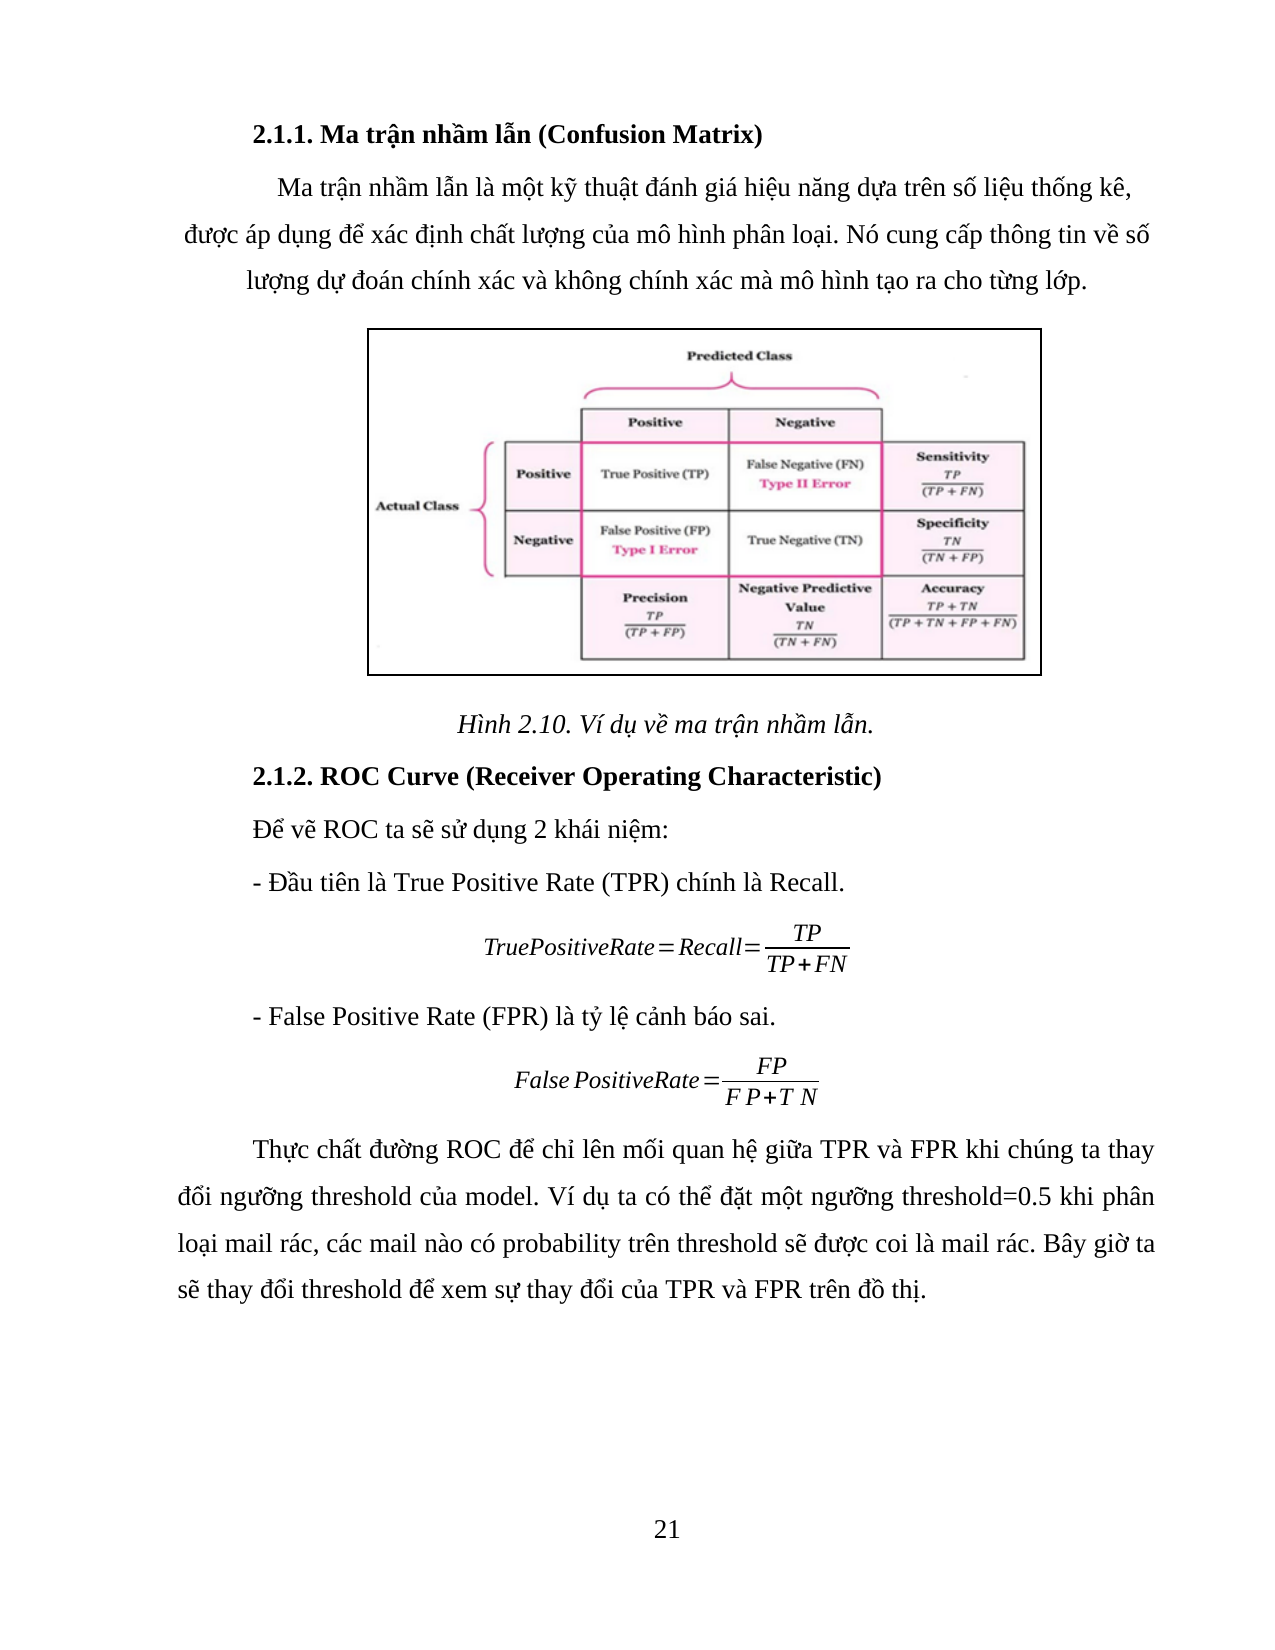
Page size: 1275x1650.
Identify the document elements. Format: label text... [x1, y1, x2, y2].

picture [369, 330, 1040, 674]
subtitle Ma trận nhầm lẫn (Confusion Matrix) [252, 118, 1157, 149]
subtitle - False Positive Rate (FPR) là tỷ lệ cảnh báo sai. [177, 1000, 1157, 1031]
subtitle Thực chất đường ROC để chỉ lên mối quan hệ giữa TPR và FPR khi chúng ta thay đổi ngưỡng threshold của model. Ví dụ ta có thể đặt một ngưỡng threshold=0.5 khi phân loại mail rác, các mail nào có probability trên threshold sẽ được coi là mail rác. Bây giờ ta sẽ thay đổi threshold để xem sự thay đổi của TPR và FPR trên đồ thị. [177, 1133, 1157, 1304]
subtitle Để vẽ ROC ta sẽ sử dụng 2 khái niệm: [177, 813, 1157, 844]
text Hình 2.10. Ví dụ về ma trận nhầm lẫn. [177, 708, 1157, 739]
subtitle ROC Curve (Receiver Operating Characteristic) [252, 760, 1157, 791]
subtitle - Đầu tiên là True Positive Rate (TPR) chính là Recall. [177, 866, 1157, 897]
text Ma trận nhầm lẫn là một kỹ thuật đánh giá hiệu năng dựa trên số liệu thống kê, được áp dụng để xác định chất lượng của mô hình phân loại. Nó cung cấp thông tin về số lượng dự đoán chính xác và không chính xác mà mô hình tạo ra cho từng lớp. [177, 171, 1157, 296]
